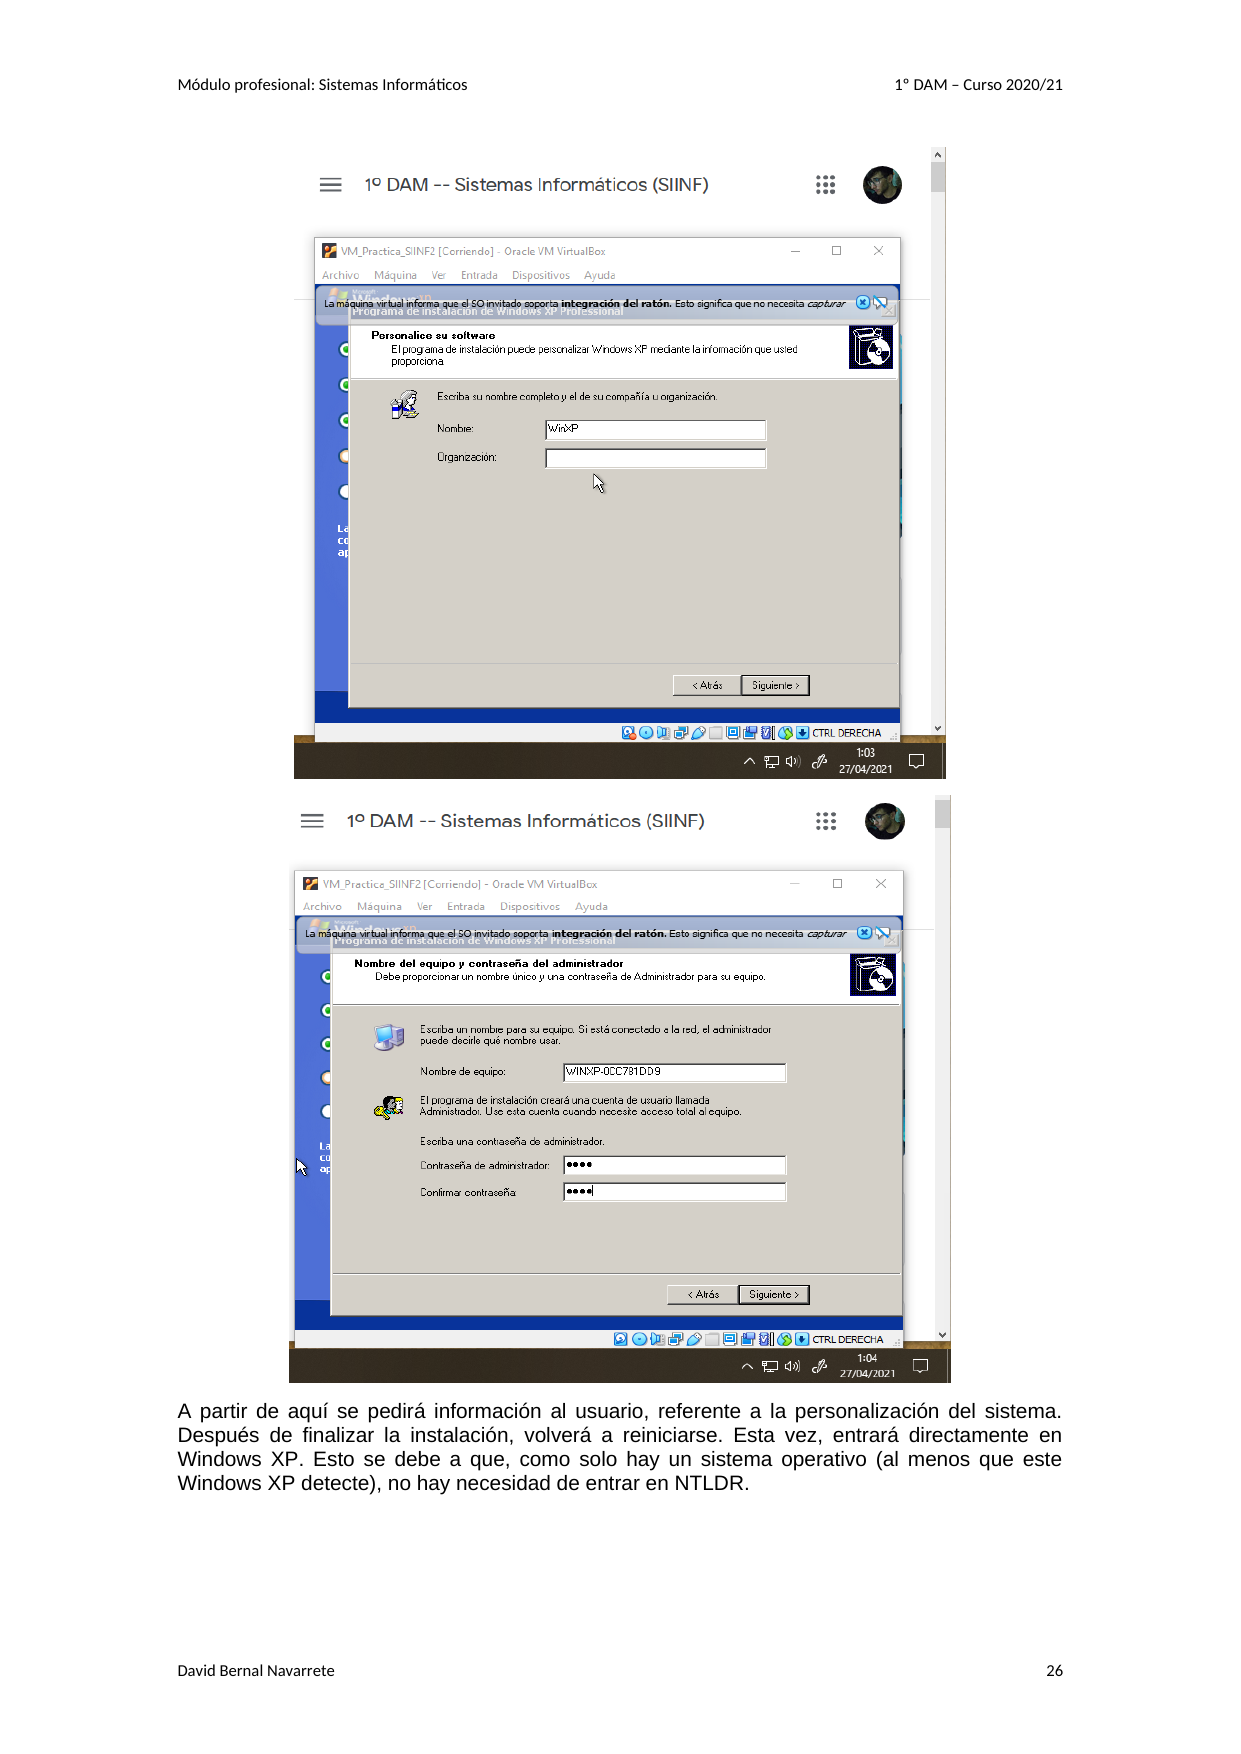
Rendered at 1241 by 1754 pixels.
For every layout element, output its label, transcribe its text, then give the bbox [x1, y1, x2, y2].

picture [294, 147, 946, 779]
text A partir de aquí se pedirá información al usuario, referente a la personalización del sistema. Después de finalizar la instalación, volverá a reiniciarse. Esta vez, entrará directamente en Windows XP. Esto se debe a que, como solo hay un sistema operativo (al menos que este Windows XP detecte), no hay necesidad de entrar en NTLDR. [177, 1399, 1063, 1495]
picture [289, 795, 951, 1383]
